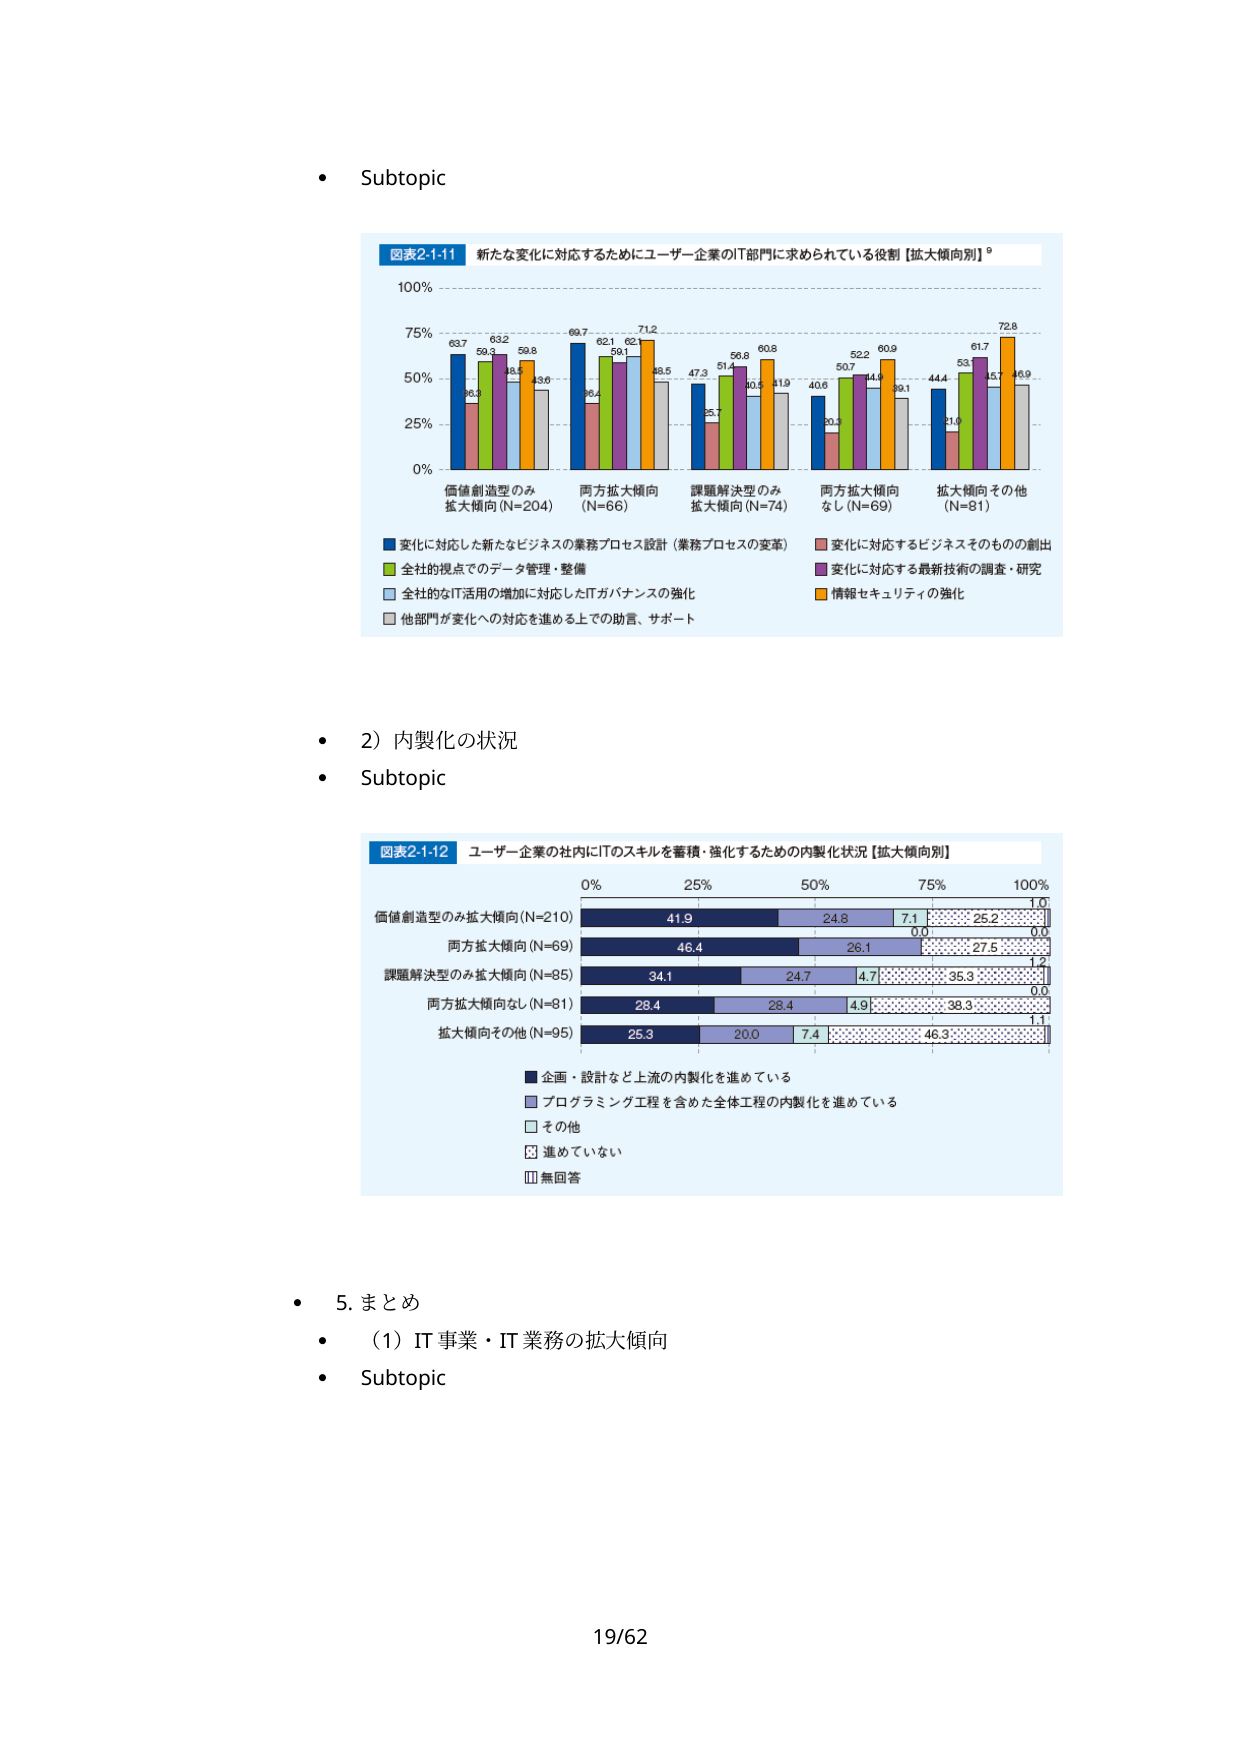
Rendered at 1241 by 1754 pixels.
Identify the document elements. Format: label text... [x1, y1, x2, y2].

list Subtopic [319, 1358, 1063, 1396]
list 5. まとめ [294, 1283, 1063, 1321]
picture [360, 233, 1063, 637]
list （1）IT事業・IT業務の拡大傾向 [319, 1321, 1063, 1358]
picture [360, 833, 1063, 1196]
list Subtopic [319, 758, 1063, 796]
list 2）内製化の状況 [319, 721, 1063, 758]
list Subtopic [319, 158, 1063, 196]
